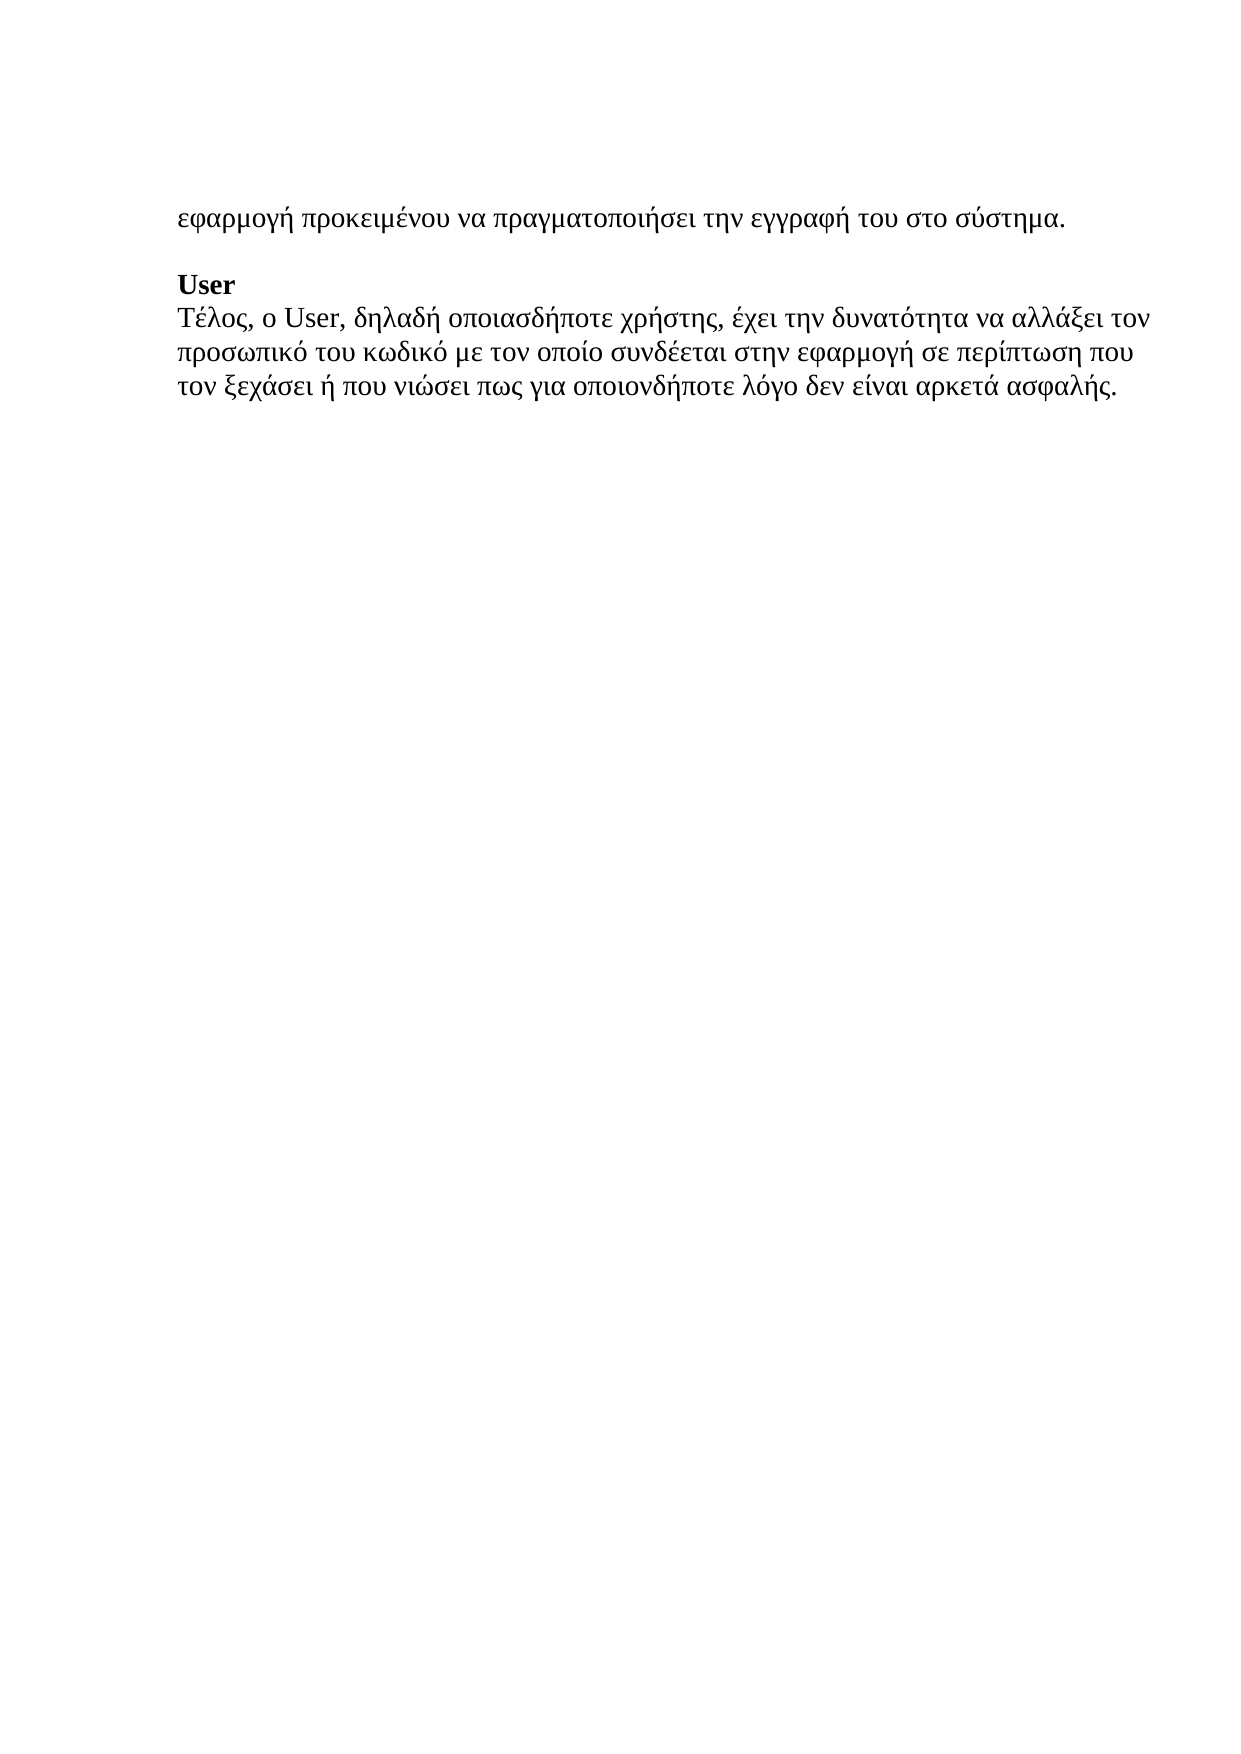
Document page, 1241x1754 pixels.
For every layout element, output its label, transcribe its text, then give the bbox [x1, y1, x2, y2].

text Τέλος, ο User, δηλαδή οποιασδήποτε χρήστης, έχει την δυνατότητα να αλλάξει τον προσωπικό του κωδικό με τον οποίο συνδέεται στην εφαρμογή σε περίπτωση που τον ξεχάσει ή που νιώσει πως για οποιονδήποτε λόγο δεν είναι αρκετά ασφαλής. [177, 301, 1166, 401]
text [177, 200, 1166, 233]
text User [177, 267, 1166, 301]
